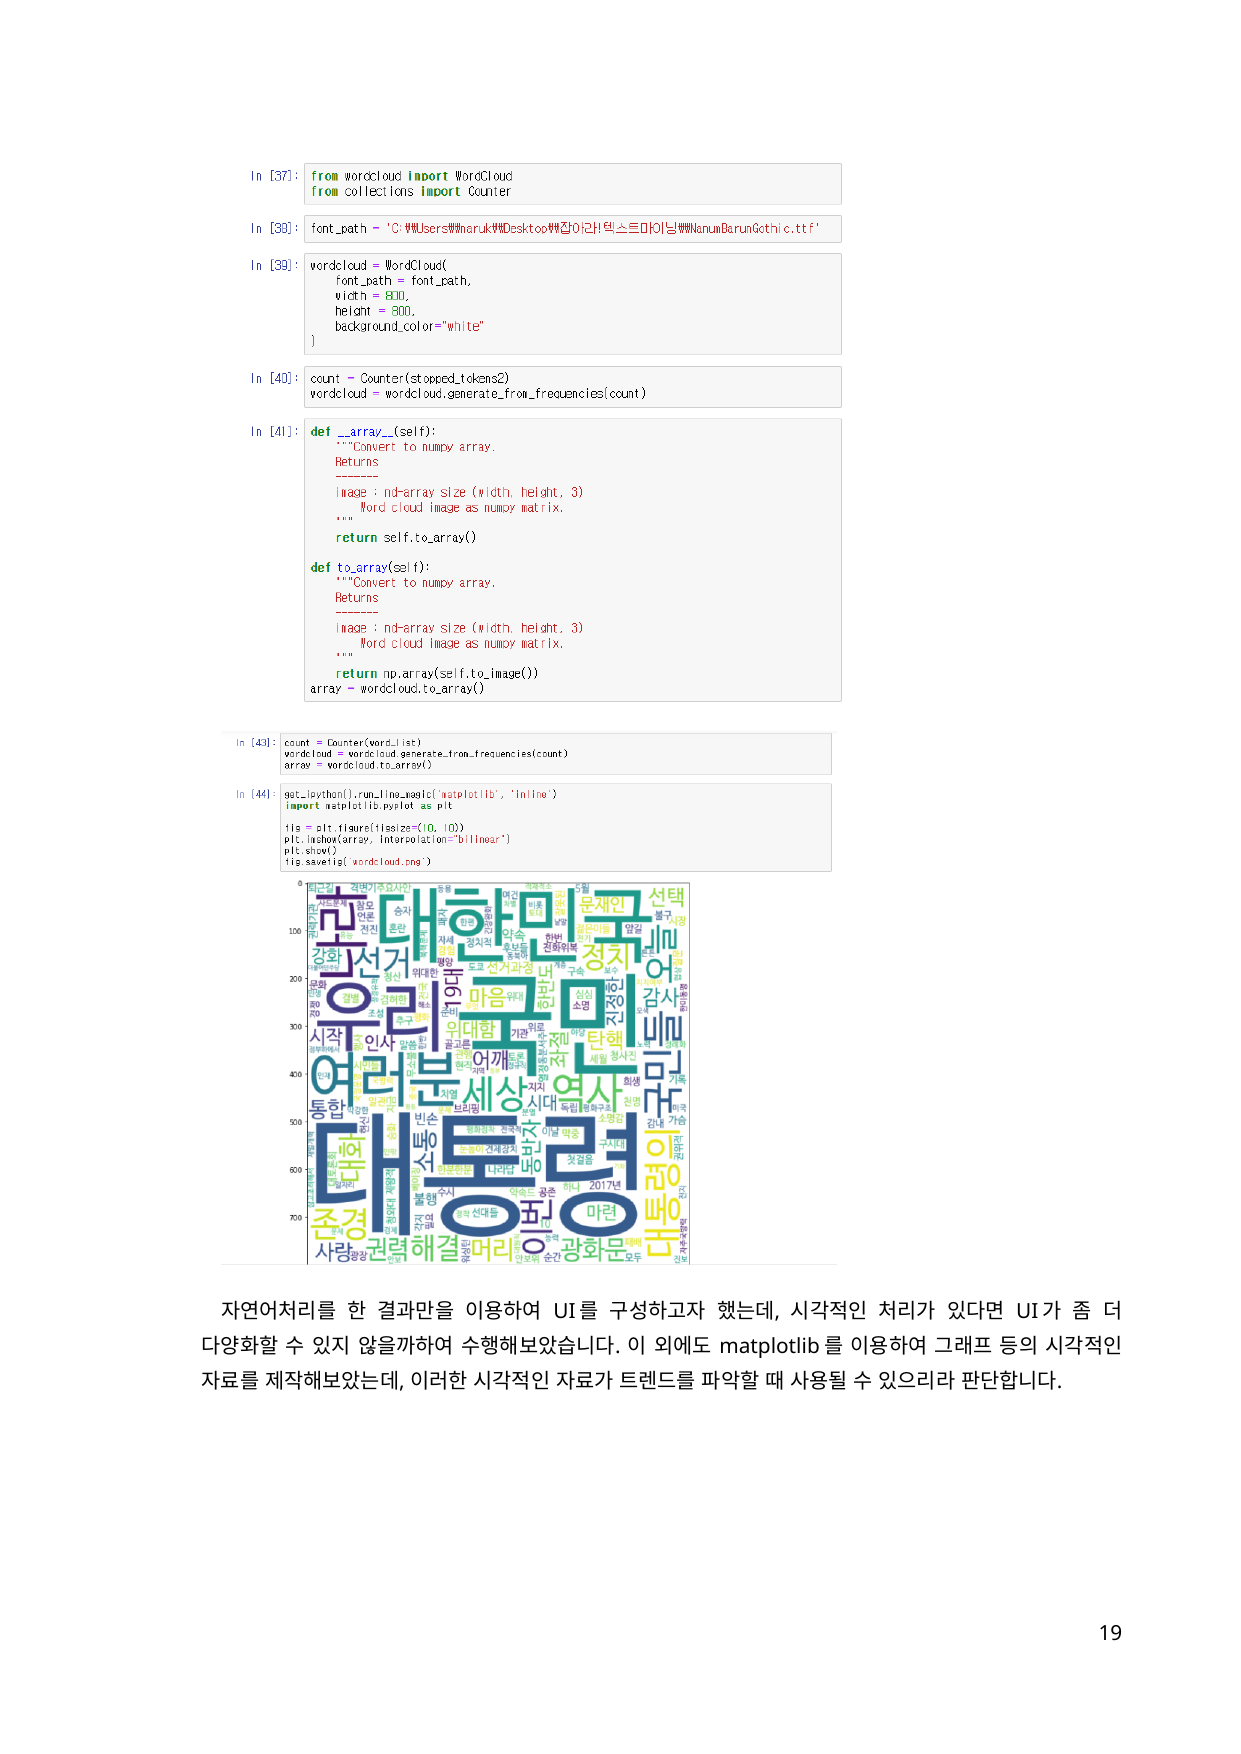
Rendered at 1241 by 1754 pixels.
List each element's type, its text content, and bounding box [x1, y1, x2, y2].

picture [221, 731, 838, 1270]
text 자연어처리를 한 결과만을 이용하여 UI를 구성하고자 했는데, 시각적인 처리가 있다면 UI가 좀 더 다양화할 수 있지 않을까하여 수행해보았습니다. 이 외에도 matplotlib를 이용하여 그래프 등의 시각적인 자료를 제작해보았는데, 이러한 시각적인 자료가 트렌드를 파악할 때 사용될 수 있으리라 판단합니다. [201, 1294, 1122, 1394]
picture [221, 159, 855, 706]
